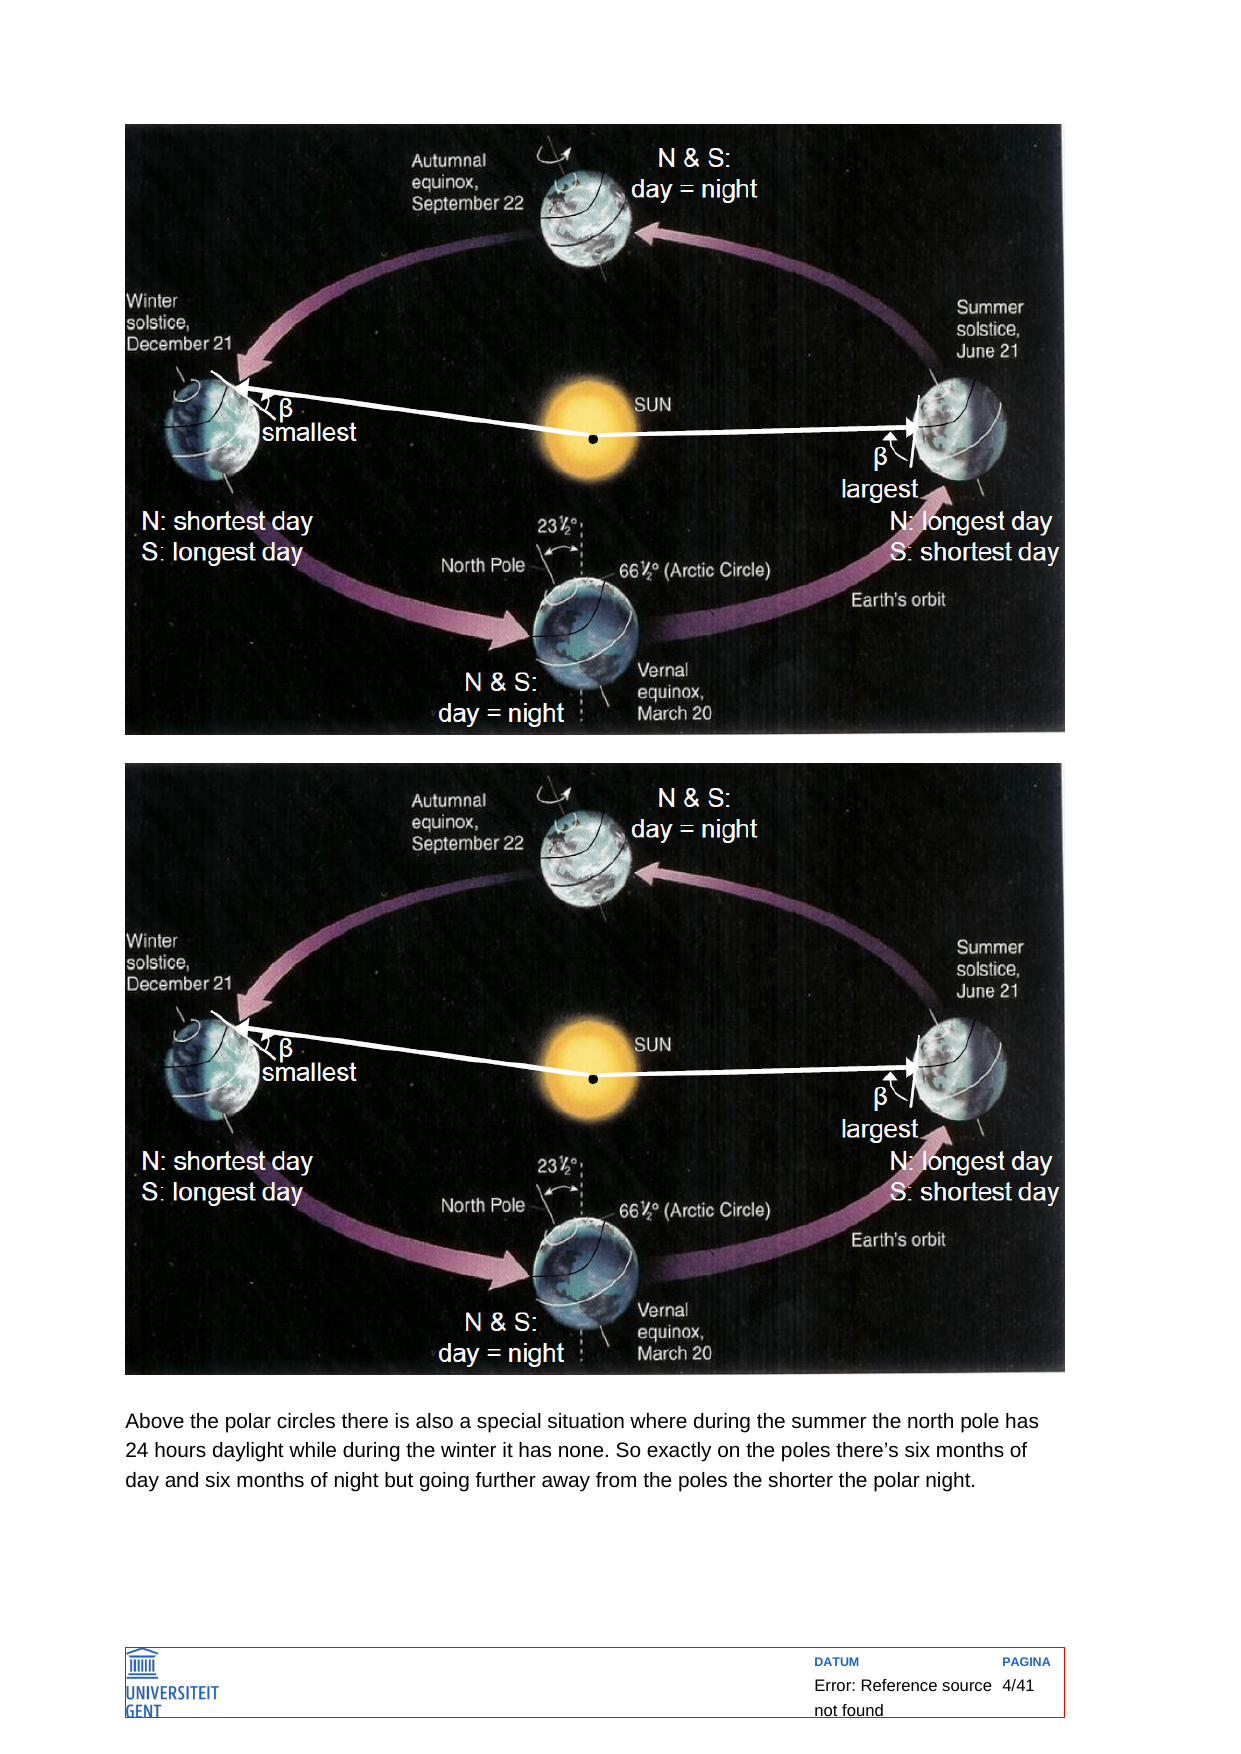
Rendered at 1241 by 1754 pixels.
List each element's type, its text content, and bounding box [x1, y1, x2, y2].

picture [95, 1623, 252, 1749]
picture [125, 124, 1065, 735]
picture [125, 763, 1065, 1375]
text Above the polar circles there is also a special situation where during the summer the north pole has 24 hours daylight while during the winter it has none. So exactly on the poles there’s six months of day and six months of night but going further away from the poles the shorter the polar night. [125, 1404, 1065, 1491]
